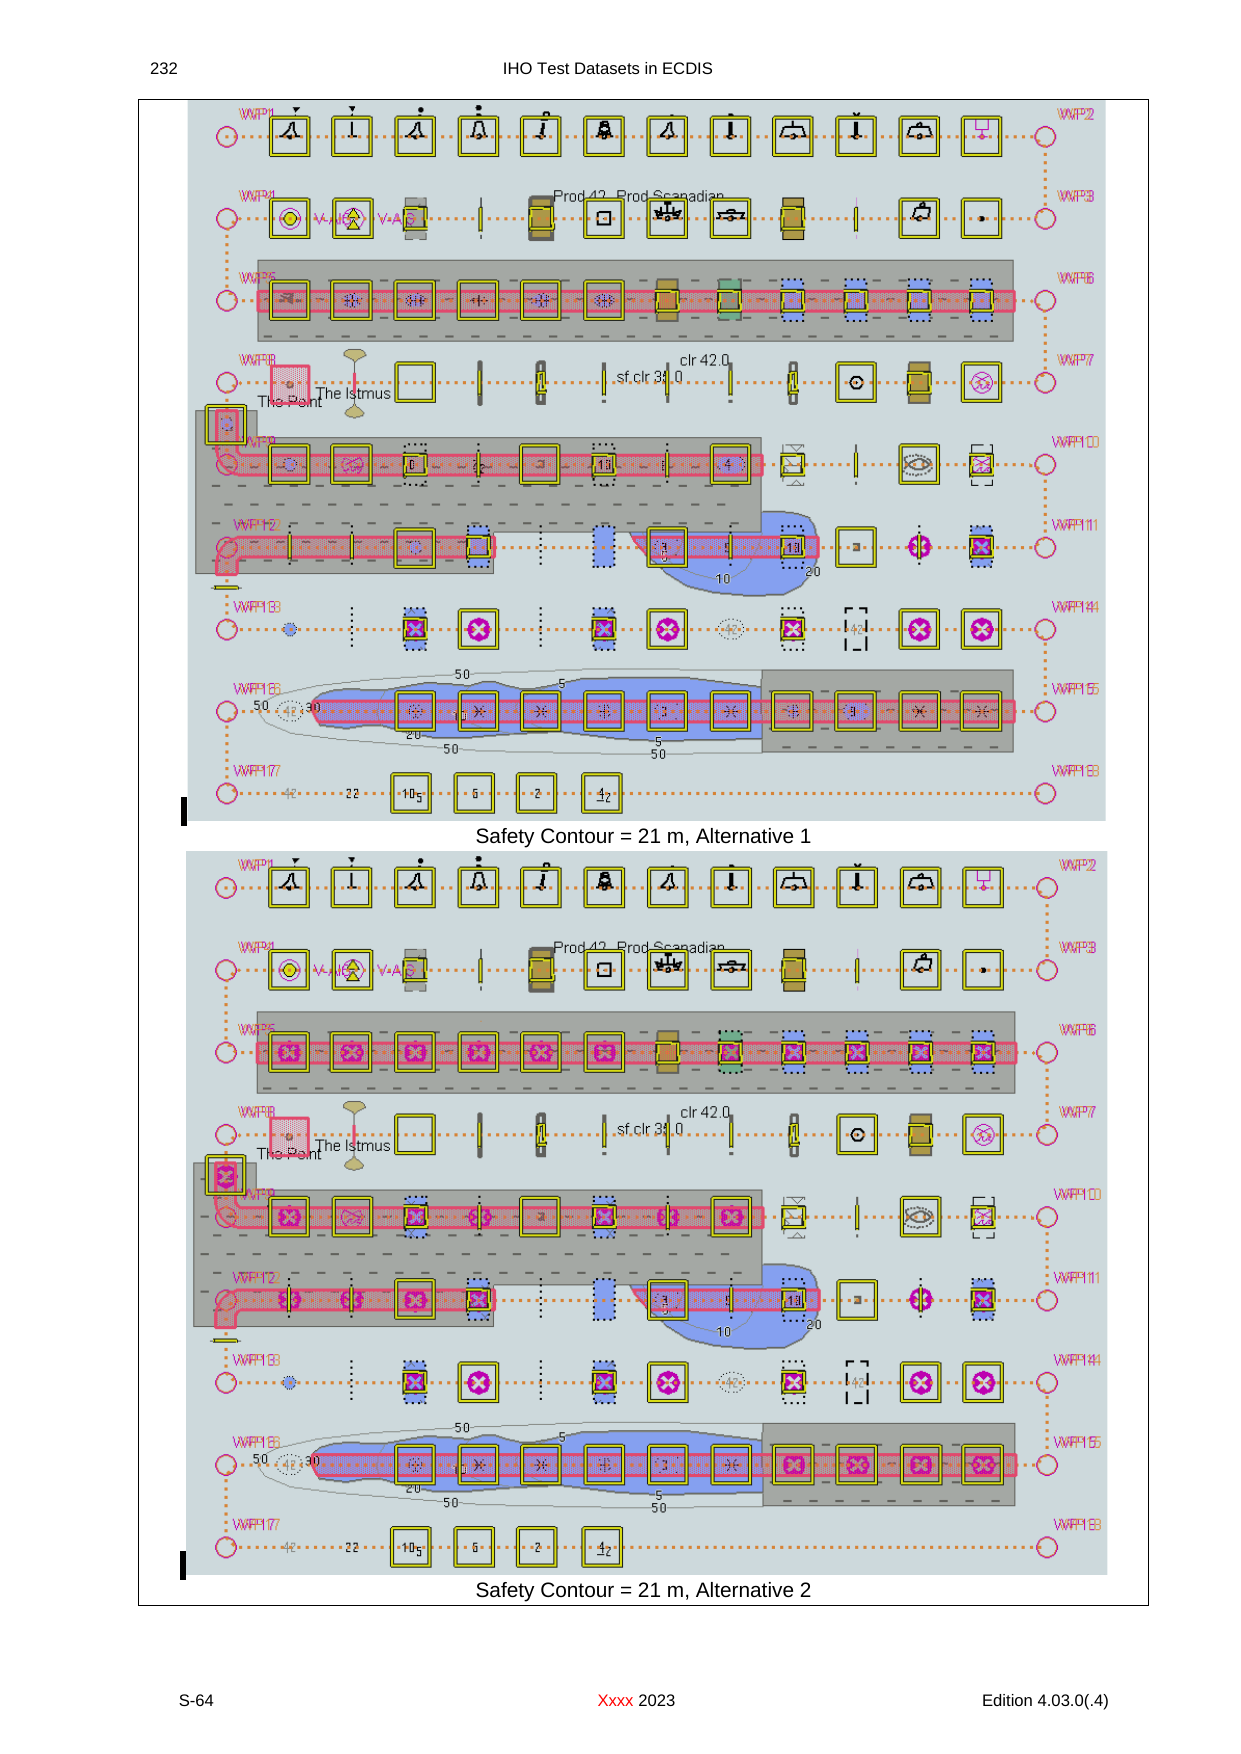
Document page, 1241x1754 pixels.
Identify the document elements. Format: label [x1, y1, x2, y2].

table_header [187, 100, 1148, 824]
picture [187, 100, 1106, 821]
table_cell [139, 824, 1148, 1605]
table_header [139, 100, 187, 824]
picture [186, 851, 1108, 1575]
